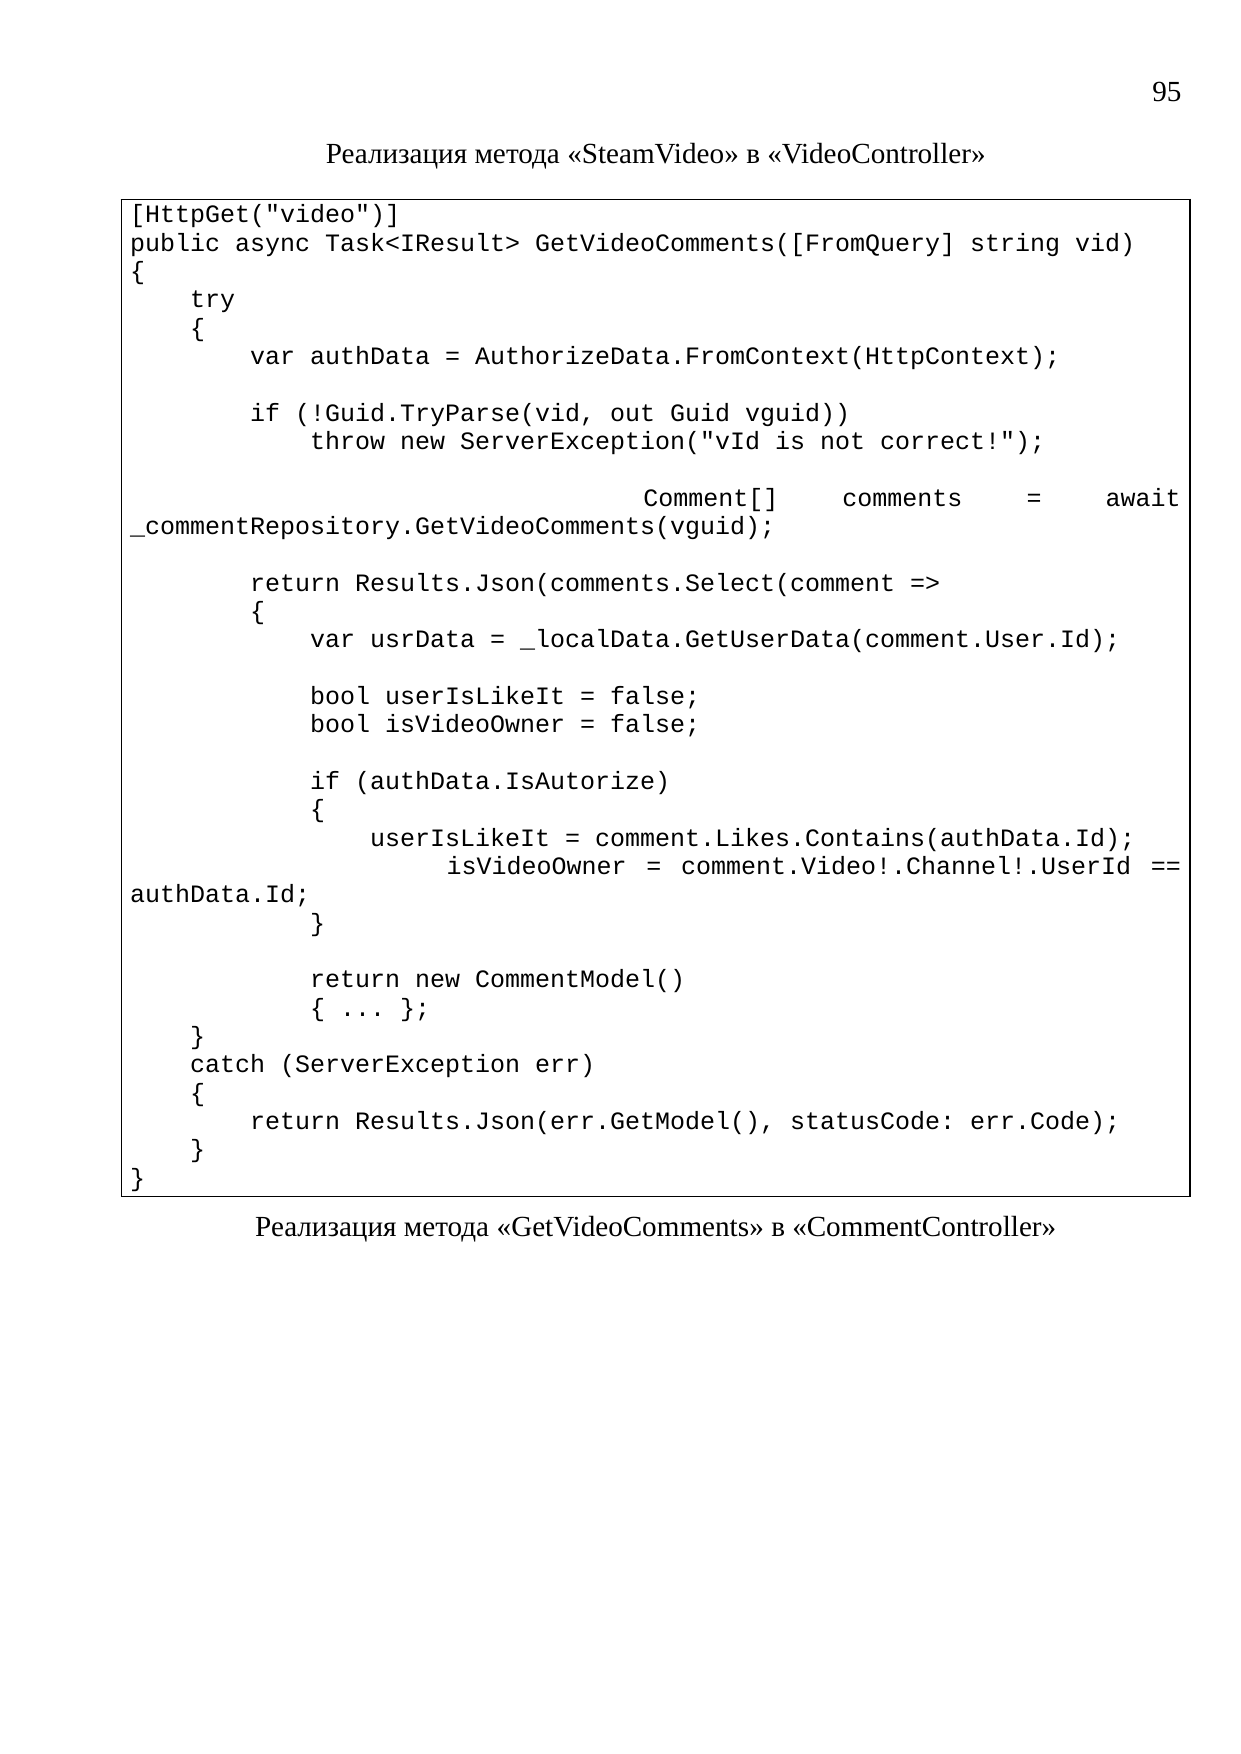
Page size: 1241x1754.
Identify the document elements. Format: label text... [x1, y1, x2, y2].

text Реализация метода «SteamVideo» в «VideoController» [130, 136, 1181, 170]
text Comment[] comments = await _commentRepository.GetVideoComments(vguid); [130, 485, 1181, 542]
text { ... }; [130, 995, 1181, 1024]
text catch (ServerException err) [130, 1052, 1181, 1080]
text } [130, 910, 1181, 939]
text try [130, 287, 1181, 315]
text if (!Guid.TryParse(vid, out Guid vguid)) [130, 400, 1181, 429]
text throw new ServerException("vId is not correct!"); [130, 429, 1181, 457]
text } [130, 1024, 1181, 1052]
text bool userIsLikeIt = false; [130, 684, 1181, 712]
text if (authData.IsAutorize) [130, 769, 1181, 797]
text return Results.Json(err.GetModel(), statusCode: err.Code); [130, 1109, 1181, 1137]
text userIsLikeIt = comment.Likes.Contains(authData.Id); [130, 825, 1181, 854]
text { [130, 797, 1181, 825]
text return new CommentModel() [130, 967, 1181, 995]
text } [130, 1137, 1181, 1162]
text { [130, 1080, 1181, 1109]
text [HttpGet("video")] [122, 200, 1189, 230]
text return Results.Json(comments.Select(comment => [130, 570, 1181, 599]
text } [122, 1162, 1189, 1196]
text public async Task<IResult> GetVideoComments([FromQuery] string vid) [130, 230, 1181, 259]
text var authData = AuthorizeData.FromContext(HttpContext); [130, 344, 1181, 372]
text Реализация метода «GetVideoComments» в «CommentController» [130, 1209, 1181, 1243]
text var usrData = _localData.GetUserData(comment.User.Id); [130, 627, 1181, 655]
text { [130, 259, 1181, 287]
text bool isVideoOwner = false; [130, 712, 1181, 740]
text isVideoOwner = comment.Video!.Channel!.UserId == authData.Id; [130, 854, 1181, 910]
text { [130, 599, 1181, 627]
text { [130, 315, 1181, 344]
